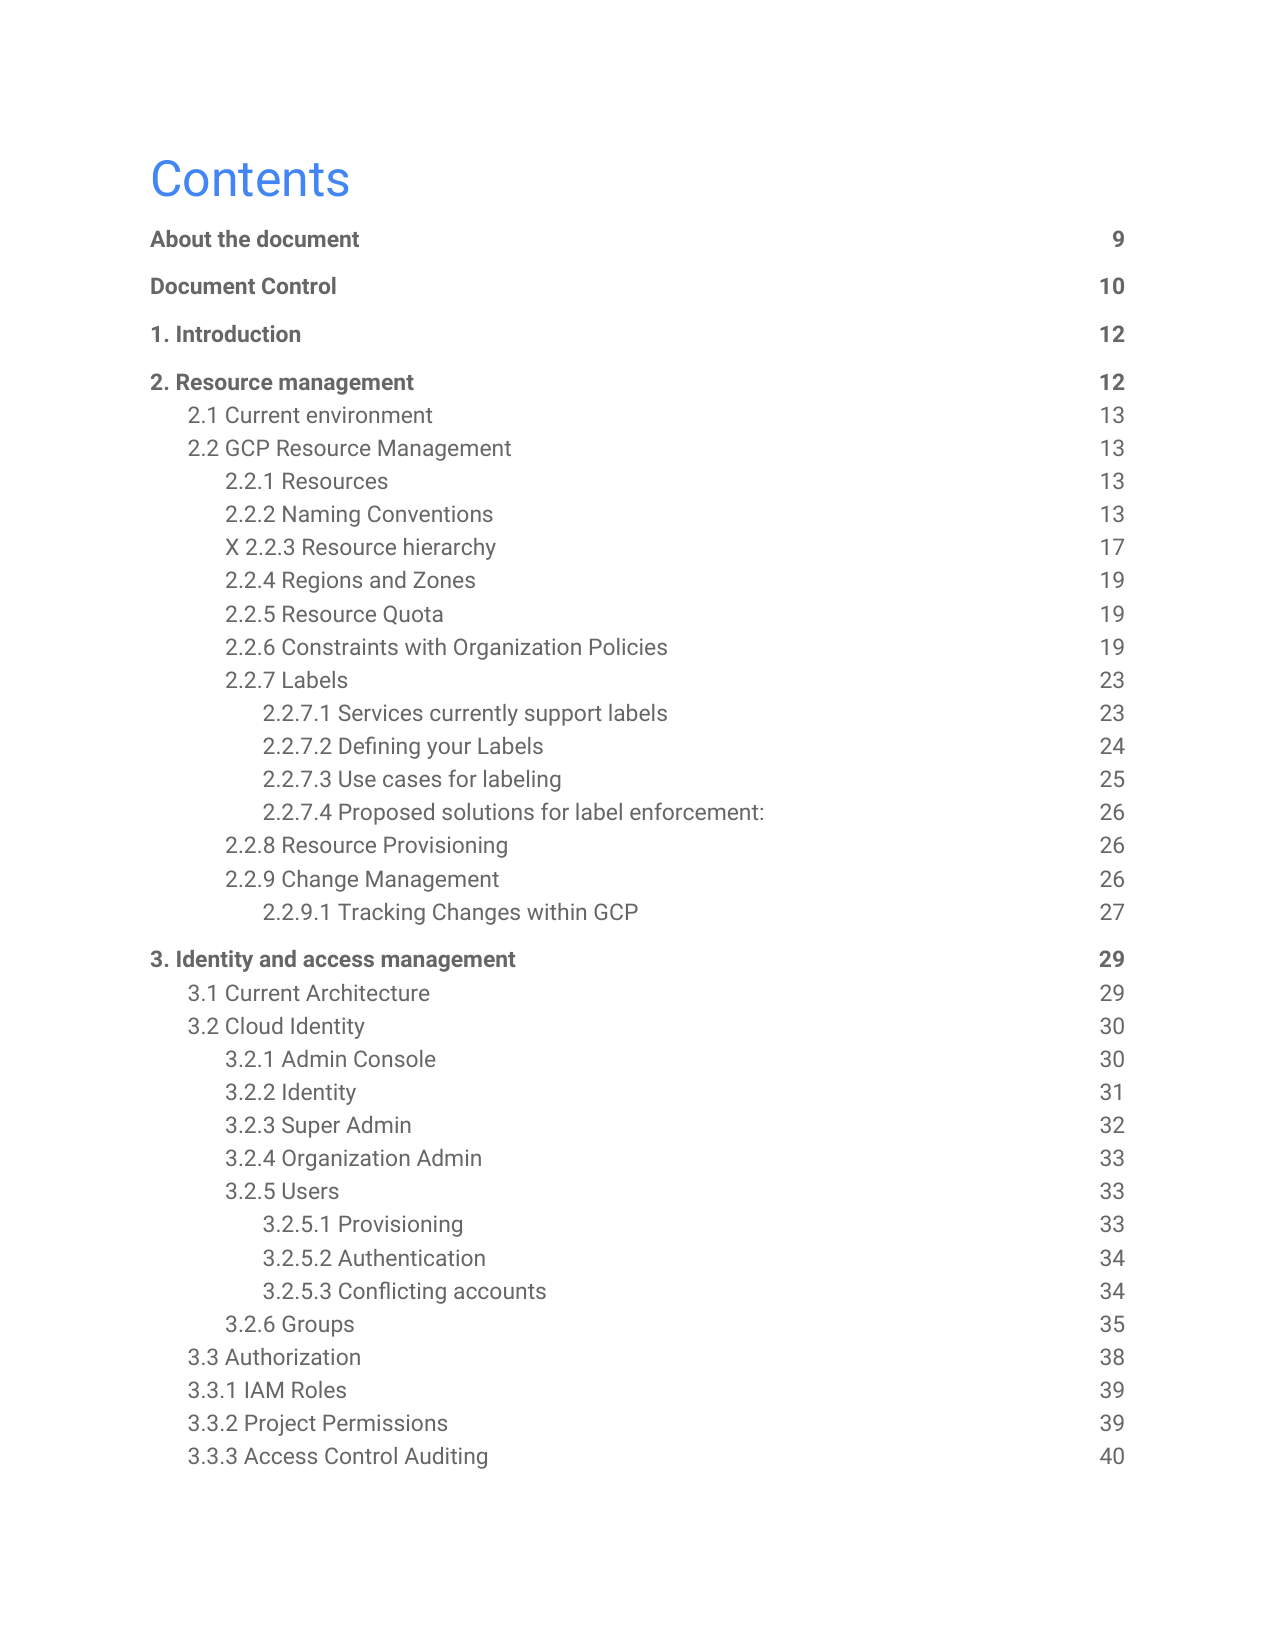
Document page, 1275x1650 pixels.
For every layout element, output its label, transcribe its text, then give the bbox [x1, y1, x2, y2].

text Contents [150, 150, 1125, 209]
